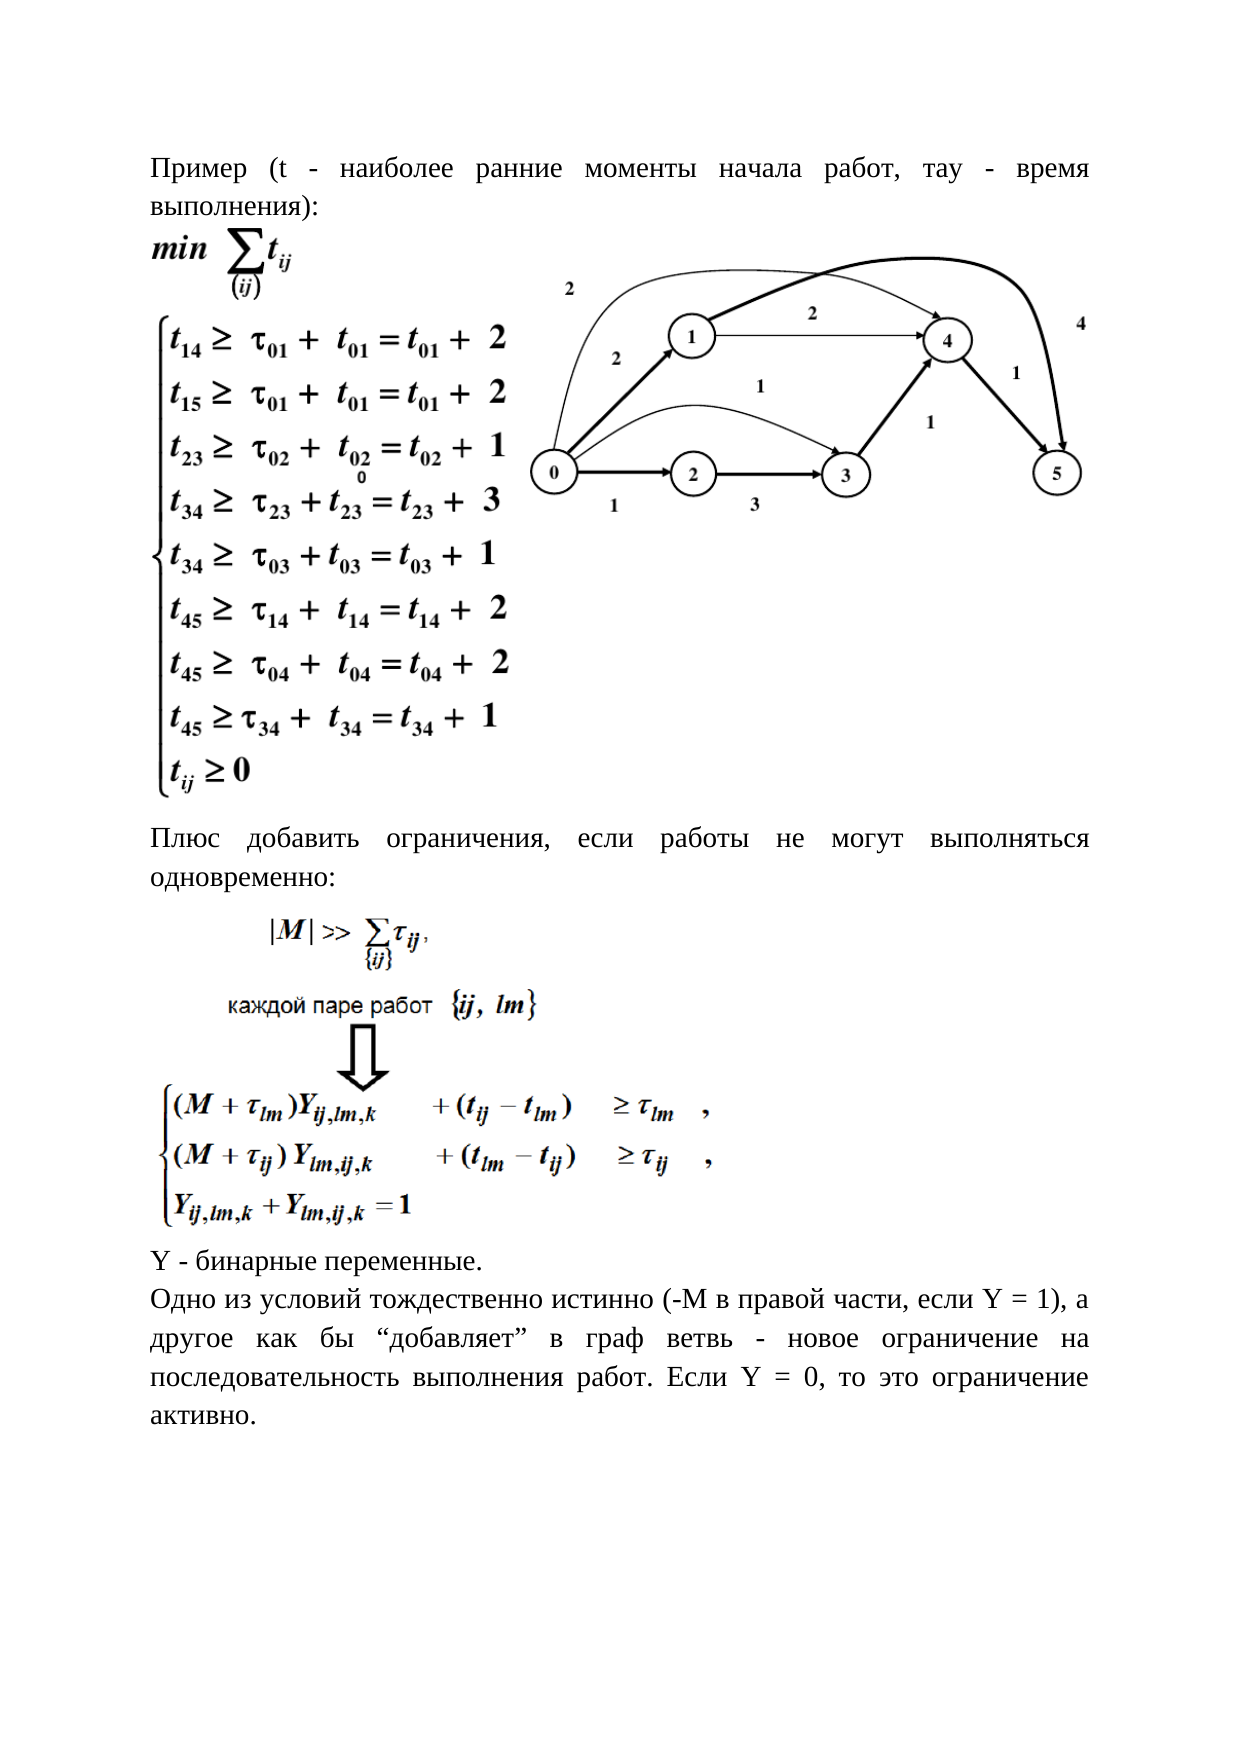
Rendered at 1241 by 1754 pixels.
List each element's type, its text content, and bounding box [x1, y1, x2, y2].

text Пример (t - наиболее ранние моменты начала работ, тау - время выполнения): [150, 150, 1090, 222]
picture [150, 227, 1091, 817]
text Y - бинарные переменные. [150, 1243, 1090, 1277]
text Плюс добавить ограничения, если работы не могут выполняться одновременно: [150, 821, 1090, 893]
text Одно из условий тождественно истинно (-М в правой части, если Y = 1), а другое как бы “добавляет” в граф ветвь - новое ограничение на последовательность выполнения работ. Если Y = 0, то это ограничение активно. [150, 1282, 1090, 1431]
picture [150, 897, 723, 1240]
